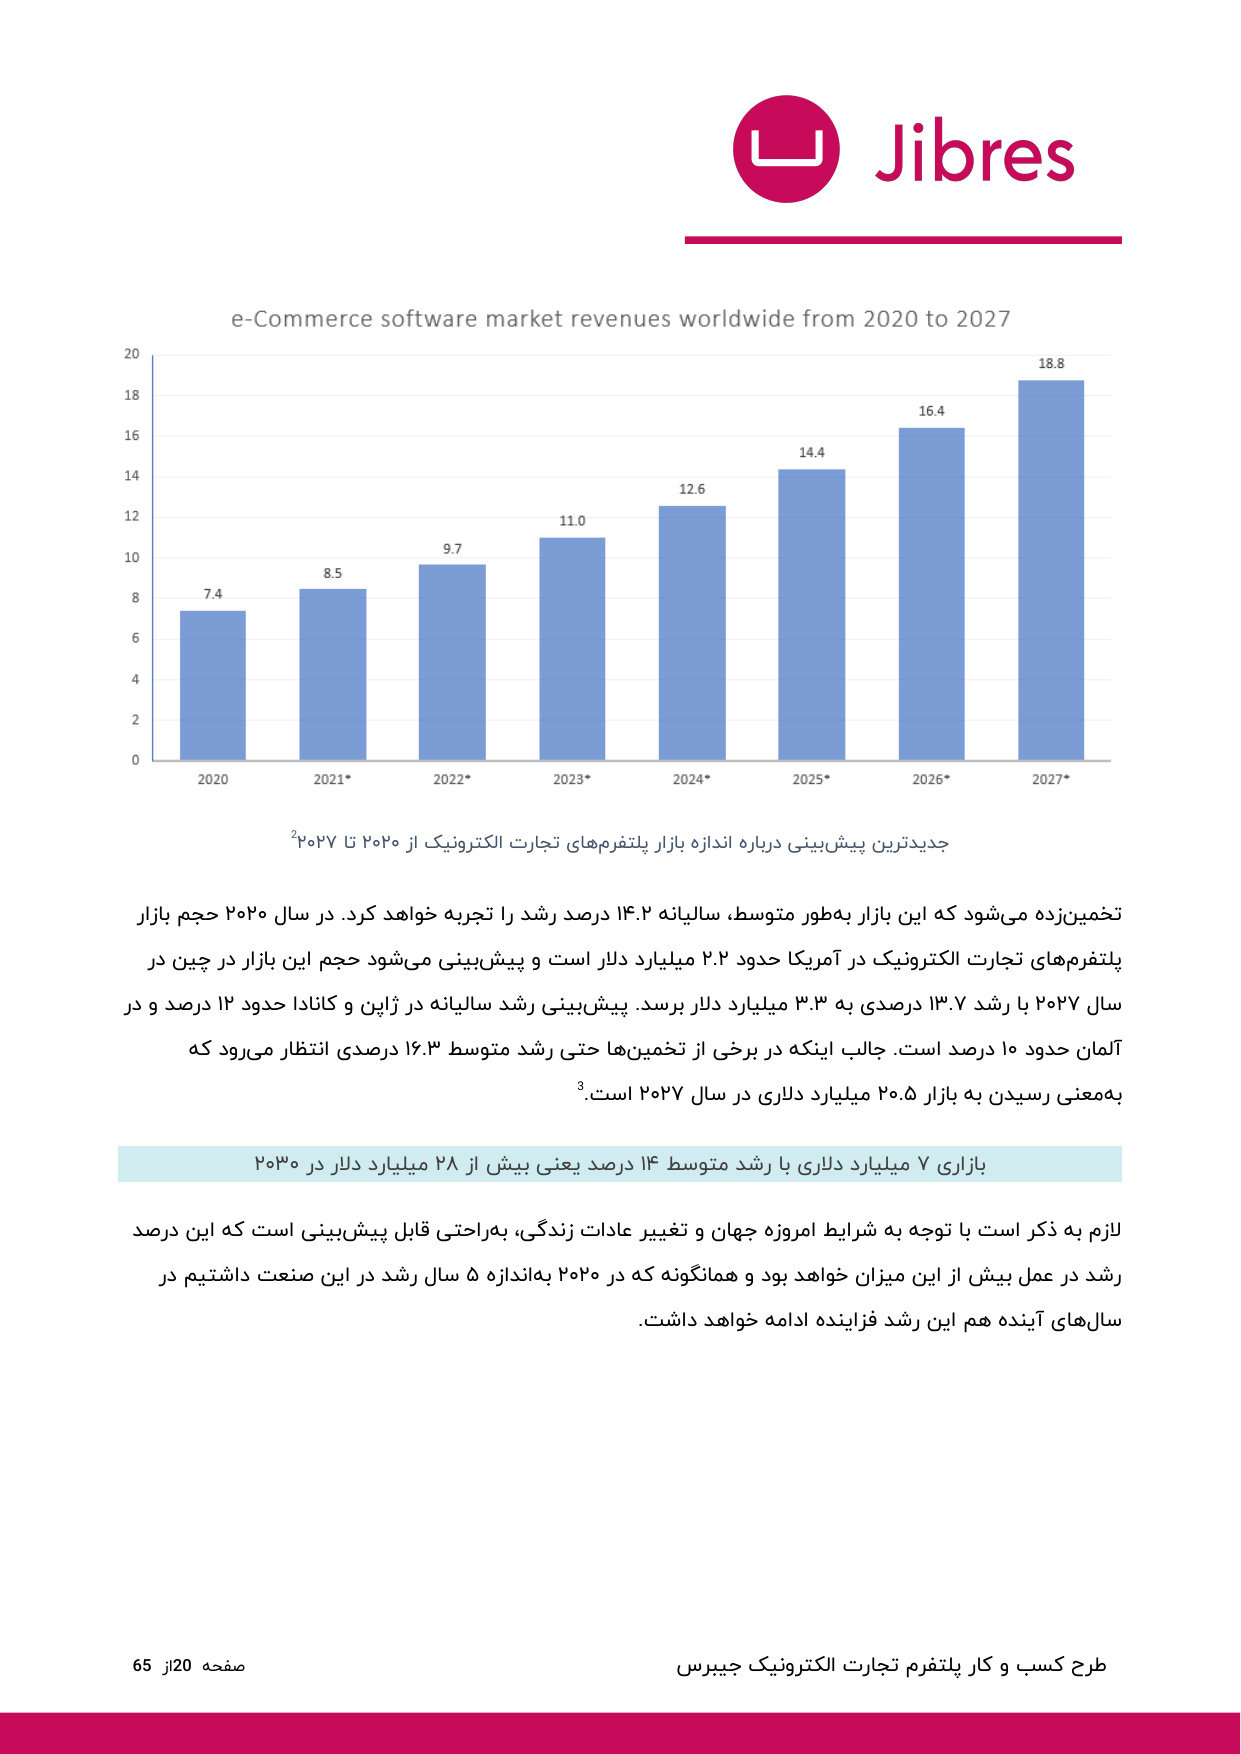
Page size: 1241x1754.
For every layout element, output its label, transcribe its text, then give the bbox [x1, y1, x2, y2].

text جدیدترین پیش‌بینی درباره اندازه بازار پلتفرم‌های تجارت الکترونیک از ۲۰۲۰ تا ۲۰۲۷ [118, 826, 1122, 858]
text بازاری ۷ میلیارد دلاری با رشد متوسط ۱۴ درصد یعنی بیش از ۲۸ میلیارد دلار در ۲۰۳۰ [118, 1146, 1122, 1182]
picture [118, 295, 1122, 794]
text تخمین‌زده می‌شود که این بازار به‌طور متوسط، سالیانه ۱۴.۲ درصد رشد را تجربه خواهد کرد. در سال ۲۰۲۰ حجم بازار پلتفرم‌های تجارت الکترونیک در آمریکا حدود ۲.۲ میلیارد دلار است و پیش‌بینی می‌شود حجم این بازار در چین در سال ۲۰۲۷ با رشد ۱۳.۷ درصدی به ۳.۳ میلیارد دلار برسد. پیش‌بینی رشد سالیانه در ژاپن و کانادا حدود ۱۲ درصد و در آلمان حدود ۱۰ درصد است. جالب اینکه در برخی از تخمین‌ها حتی رشد متوسط ۱۶.۳ درصدی انتظار می‌رود که به‌معنی رسیدن به بازار ۲۰.۵ میلیارد دلاری در سال ۲۰۲۷ است. [118, 896, 1122, 1112]
picture [726, 88, 1081, 210]
text لازم به ذکر است با توجه به شرایط امروزه جهان و تغییر عادات زندگی، به‌راحتی قابل پیش‌بینی است که این درصد رشد در عمل بیش از این میزان خواهد بود و همانگونه که در ۲۰۲۰ به‌اندازه ۵ سال رشد در این صنعت داشتیم در سال‌های آینده هم این رشد فزاینده ادامه خواهد داشت. [118, 1212, 1122, 1338]
